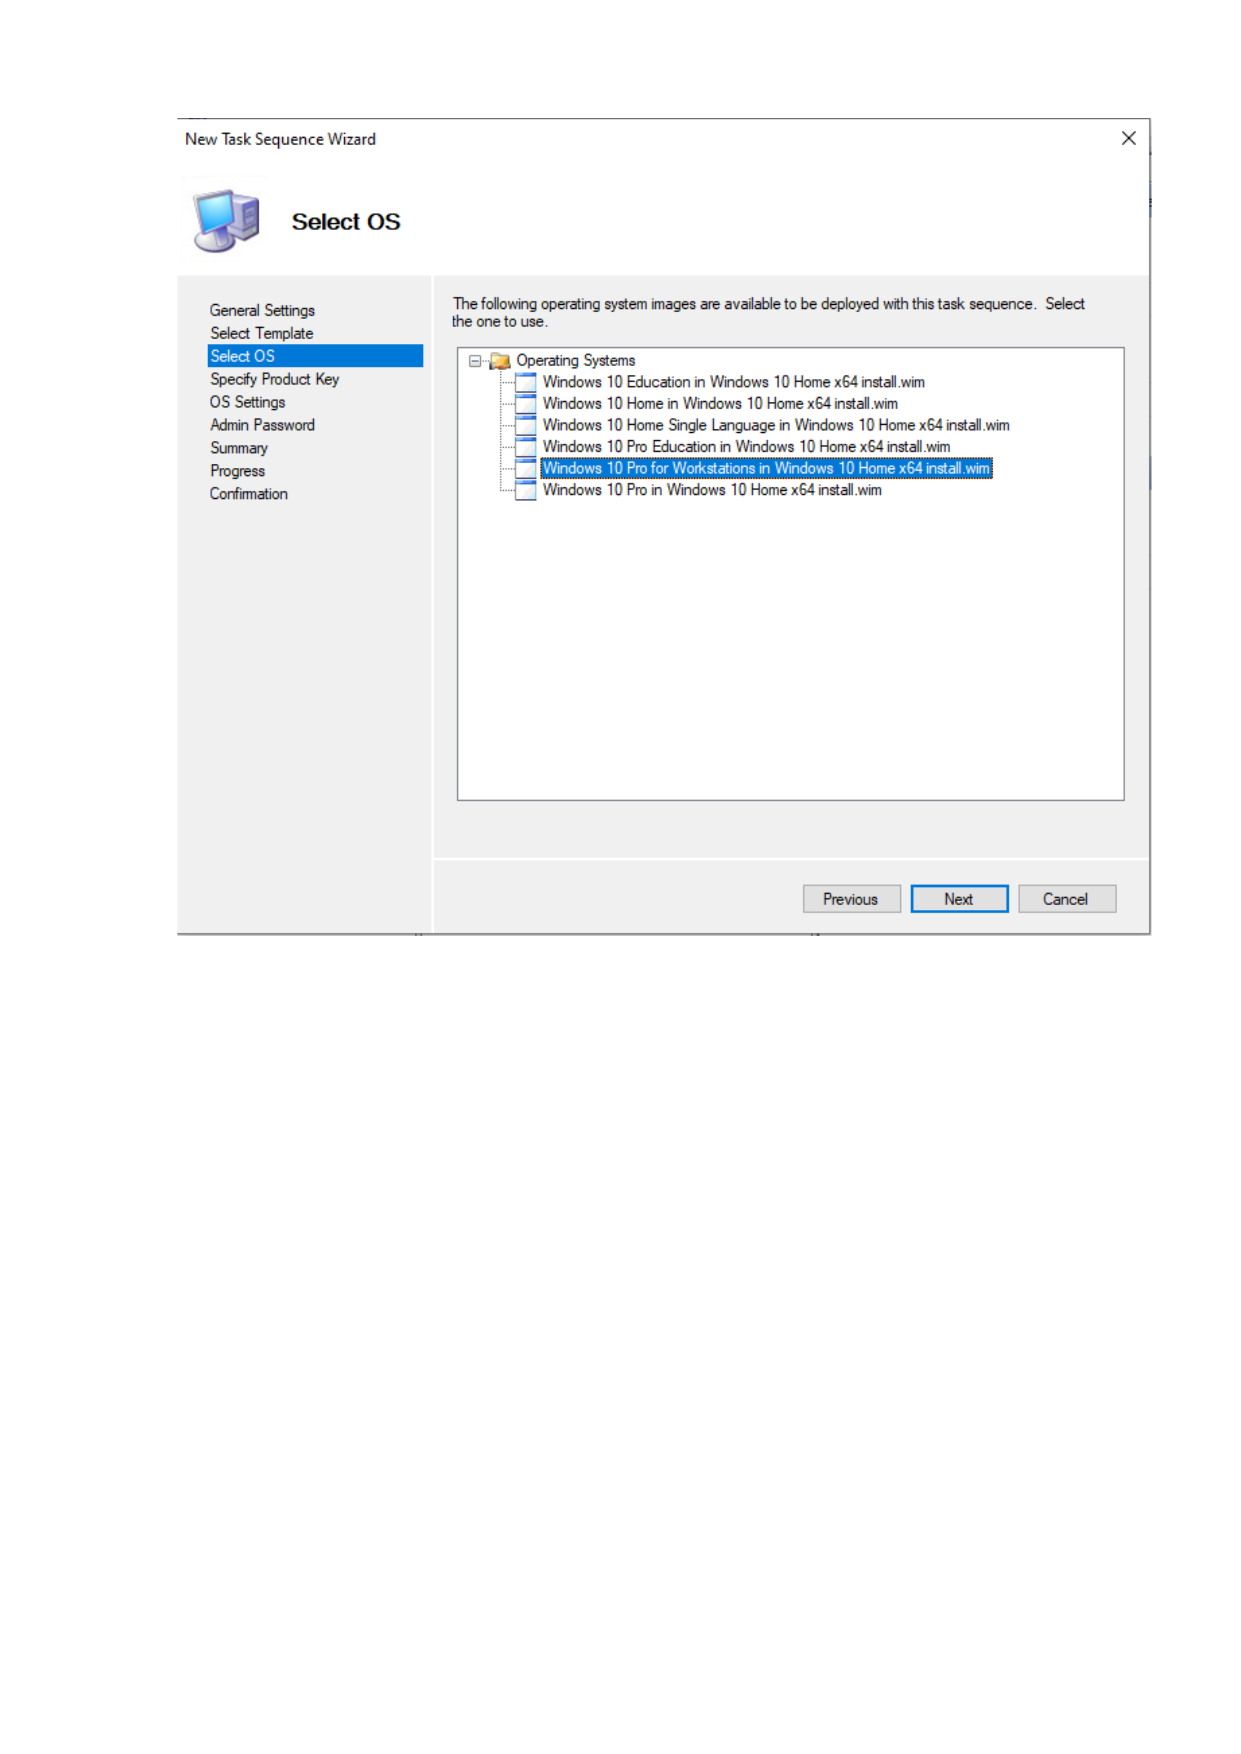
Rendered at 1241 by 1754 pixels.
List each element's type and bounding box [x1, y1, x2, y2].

picture [177, 118, 1152, 936]
